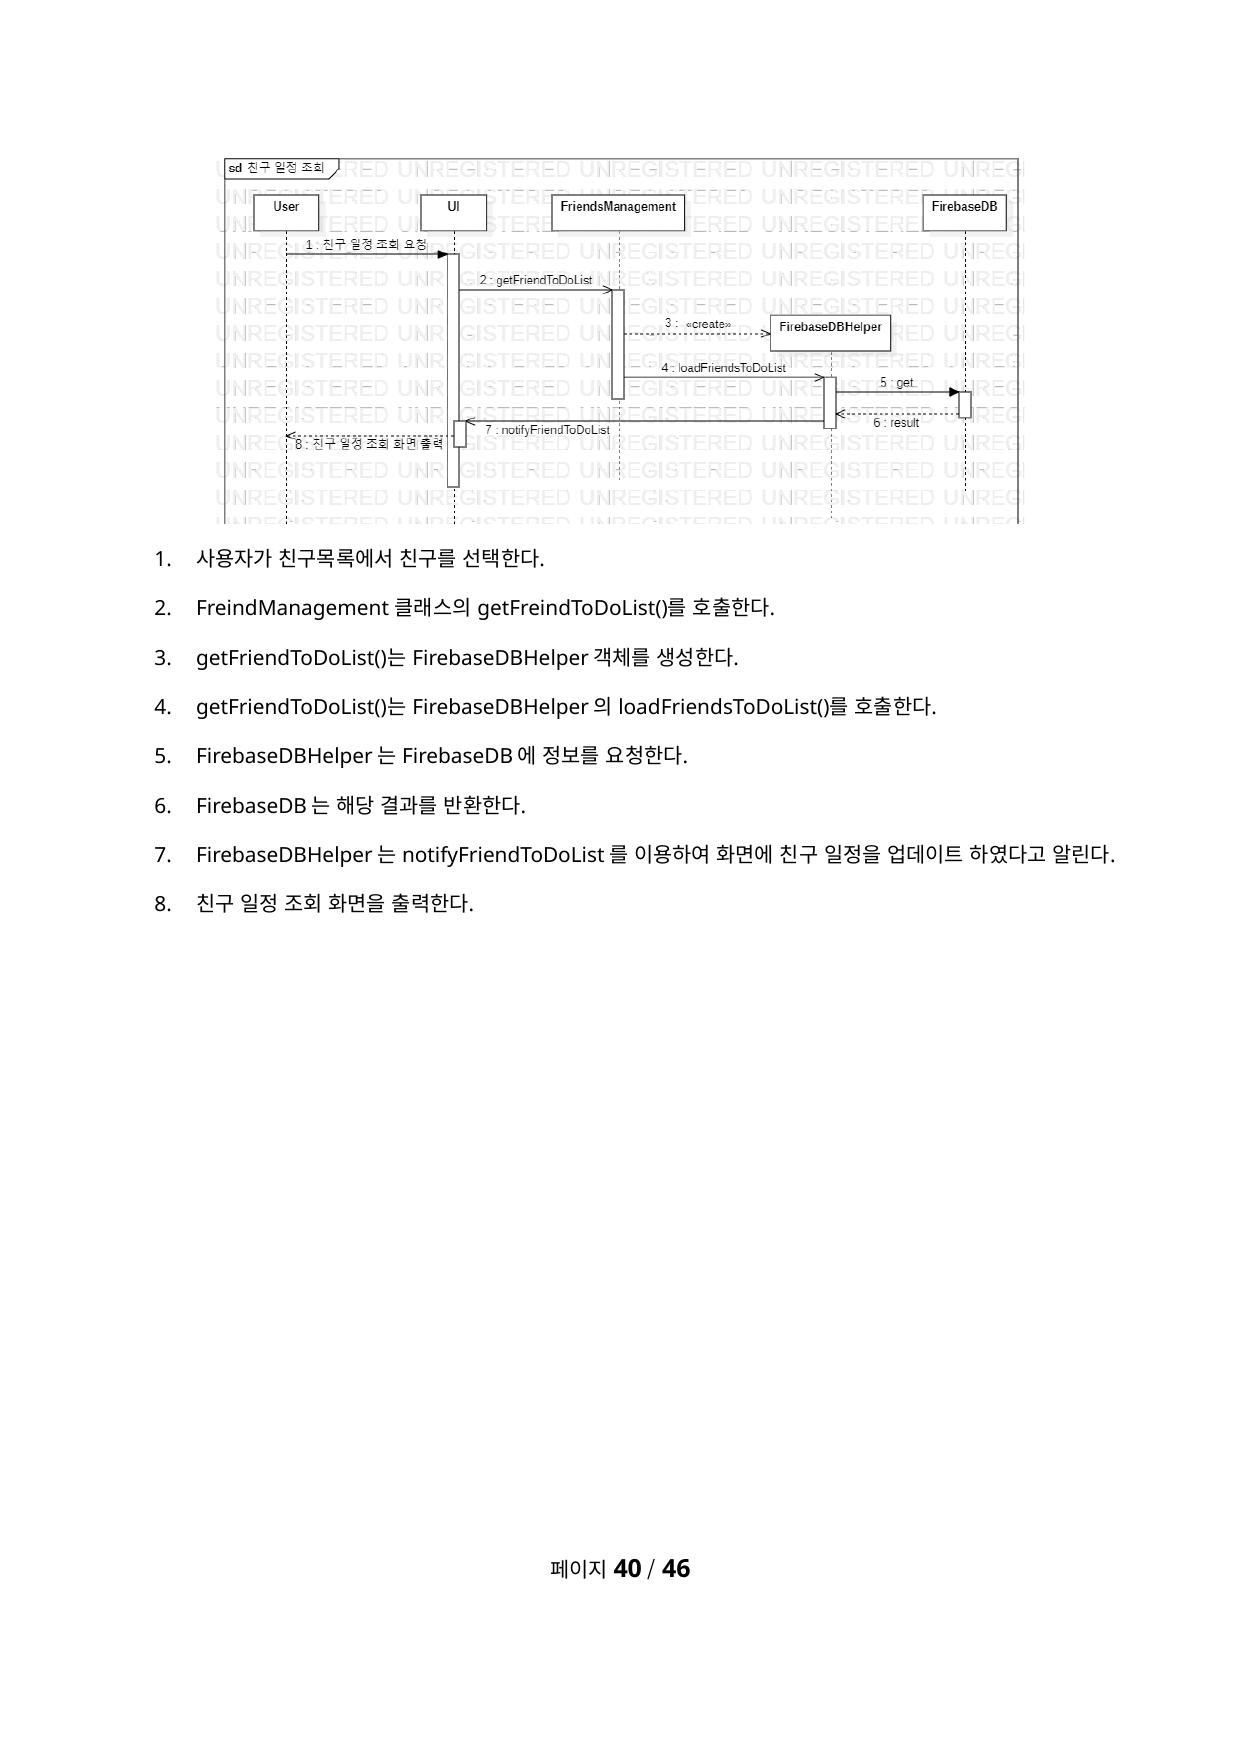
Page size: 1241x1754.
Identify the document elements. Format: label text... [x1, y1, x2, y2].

list FirebaseDBHelper는 notifyFriendToDoList를 이용하여 화면에 친구 일정을 업데이트 하였다고 알린다. [154, 838, 1128, 868]
list FreindManagement 클래스의 getFreindToDoList()를 호출한다. [154, 591, 1128, 622]
list 사용자가 친구목록에서 친구를 선택한다. [154, 542, 1128, 572]
list getFriendToDoList()는 FirebaseDBHelper객체를 생성한다. [154, 641, 1128, 671]
list 친구 일정 조회 화면을 출력한다. [154, 888, 1128, 918]
picture [215, 150, 1025, 524]
list getFriendToDoList()는 FirebaseDBHelper의 loadFriendsToDoList()를 호출한다. [154, 690, 1128, 720]
list FirebaseDB는 해당 결과를 반환한다. [154, 789, 1128, 819]
list FirebaseDBHelper는 FirebaseDB에 정보를 요청한다. [154, 739, 1128, 770]
